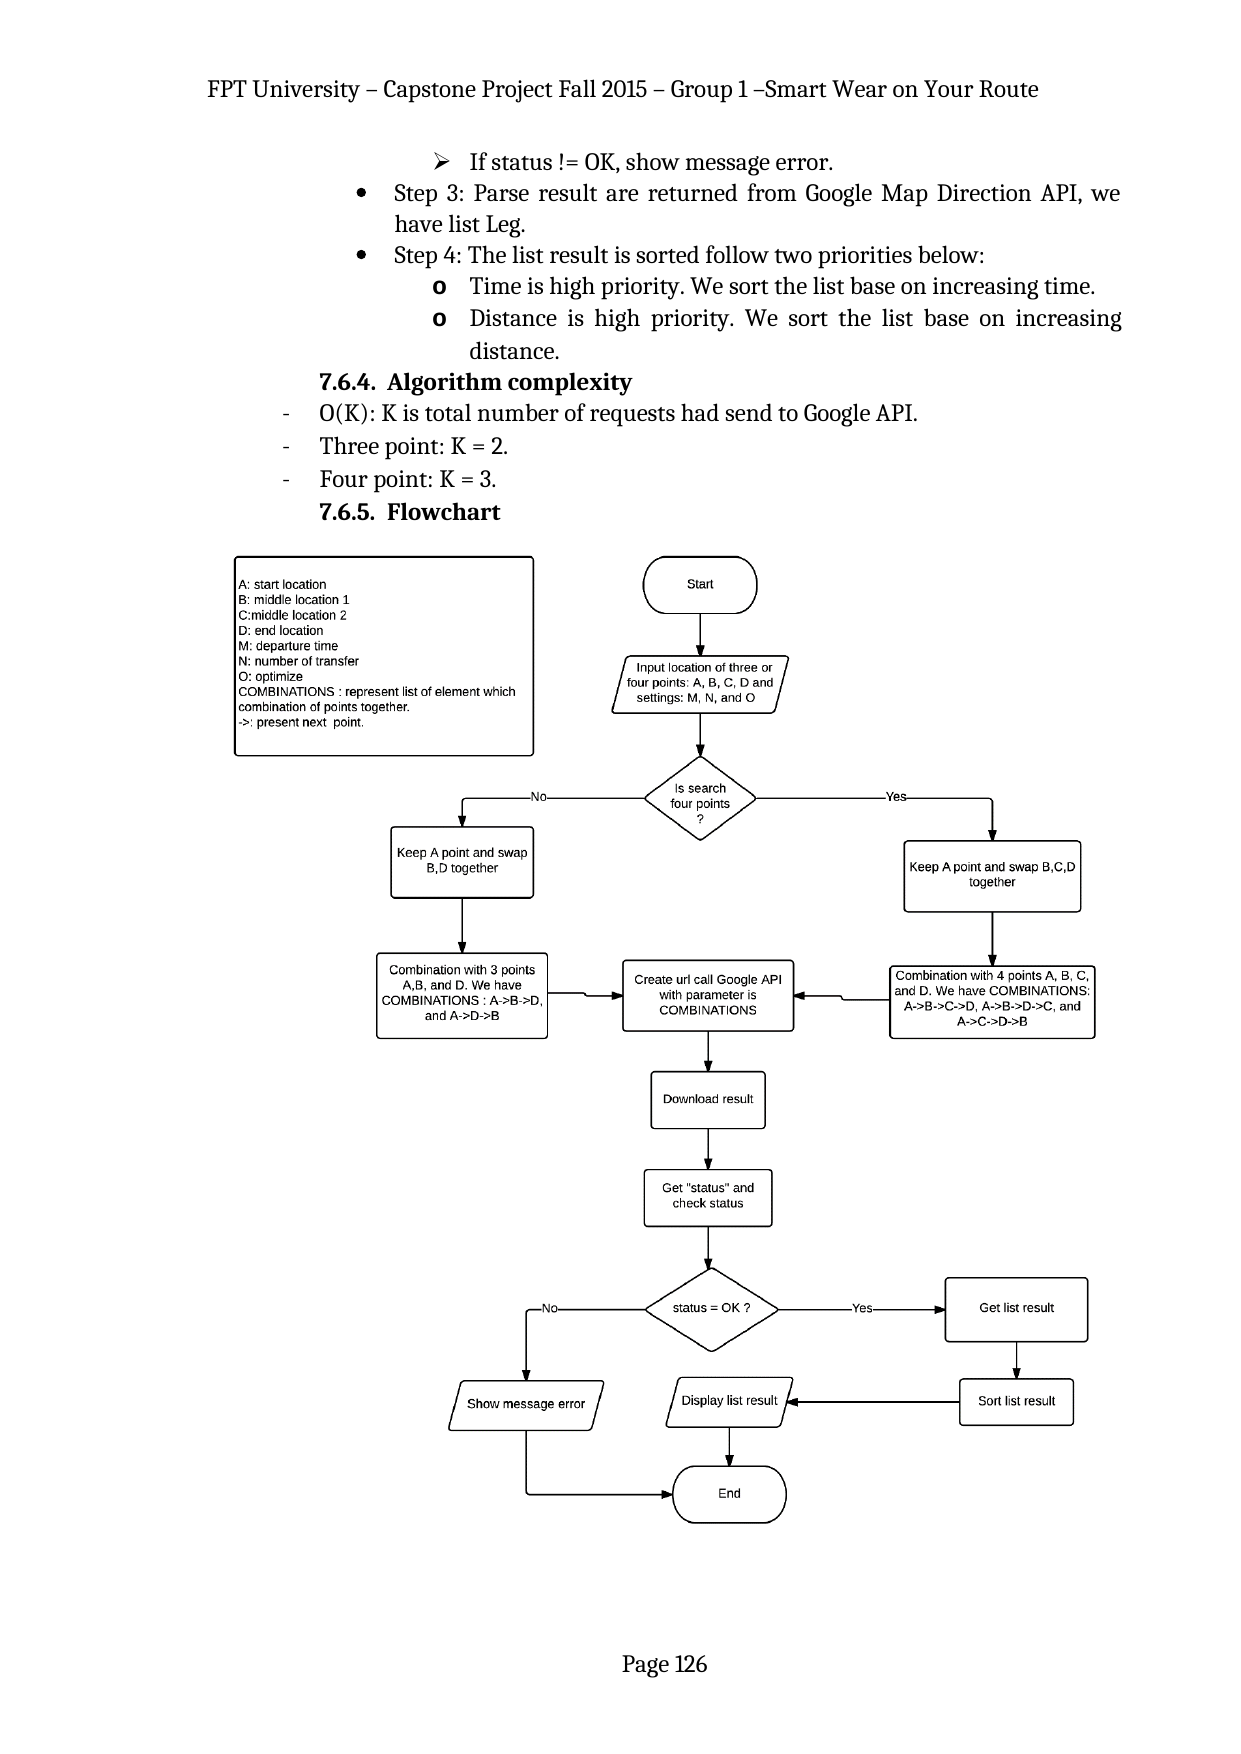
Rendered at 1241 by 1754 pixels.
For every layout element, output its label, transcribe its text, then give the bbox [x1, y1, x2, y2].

list Time is high priority. We sort the list base on increasing time. [432, 272, 1122, 302]
picture [206, 528, 1123, 1551]
list Step 3: Parse result are returned from Google Map Direction API, we have list Leg. [357, 179, 1122, 238]
list Three point: K = 2. [282, 432, 1122, 460]
subtitle Algorithm complexity [319, 368, 1122, 396]
subtitle Flowchart [319, 498, 1122, 526]
list O(K): K is total number of requests had send to Google API. [282, 399, 1122, 427]
list Step 4: The list result is sorted follow two priorities below: [357, 241, 1122, 269]
list Four point: K = 3. [282, 465, 1122, 493]
list If status != OK, show message error. [432, 148, 1122, 176]
list Distance is high priority. We sort the list base on increasing distance. [432, 304, 1122, 365]
